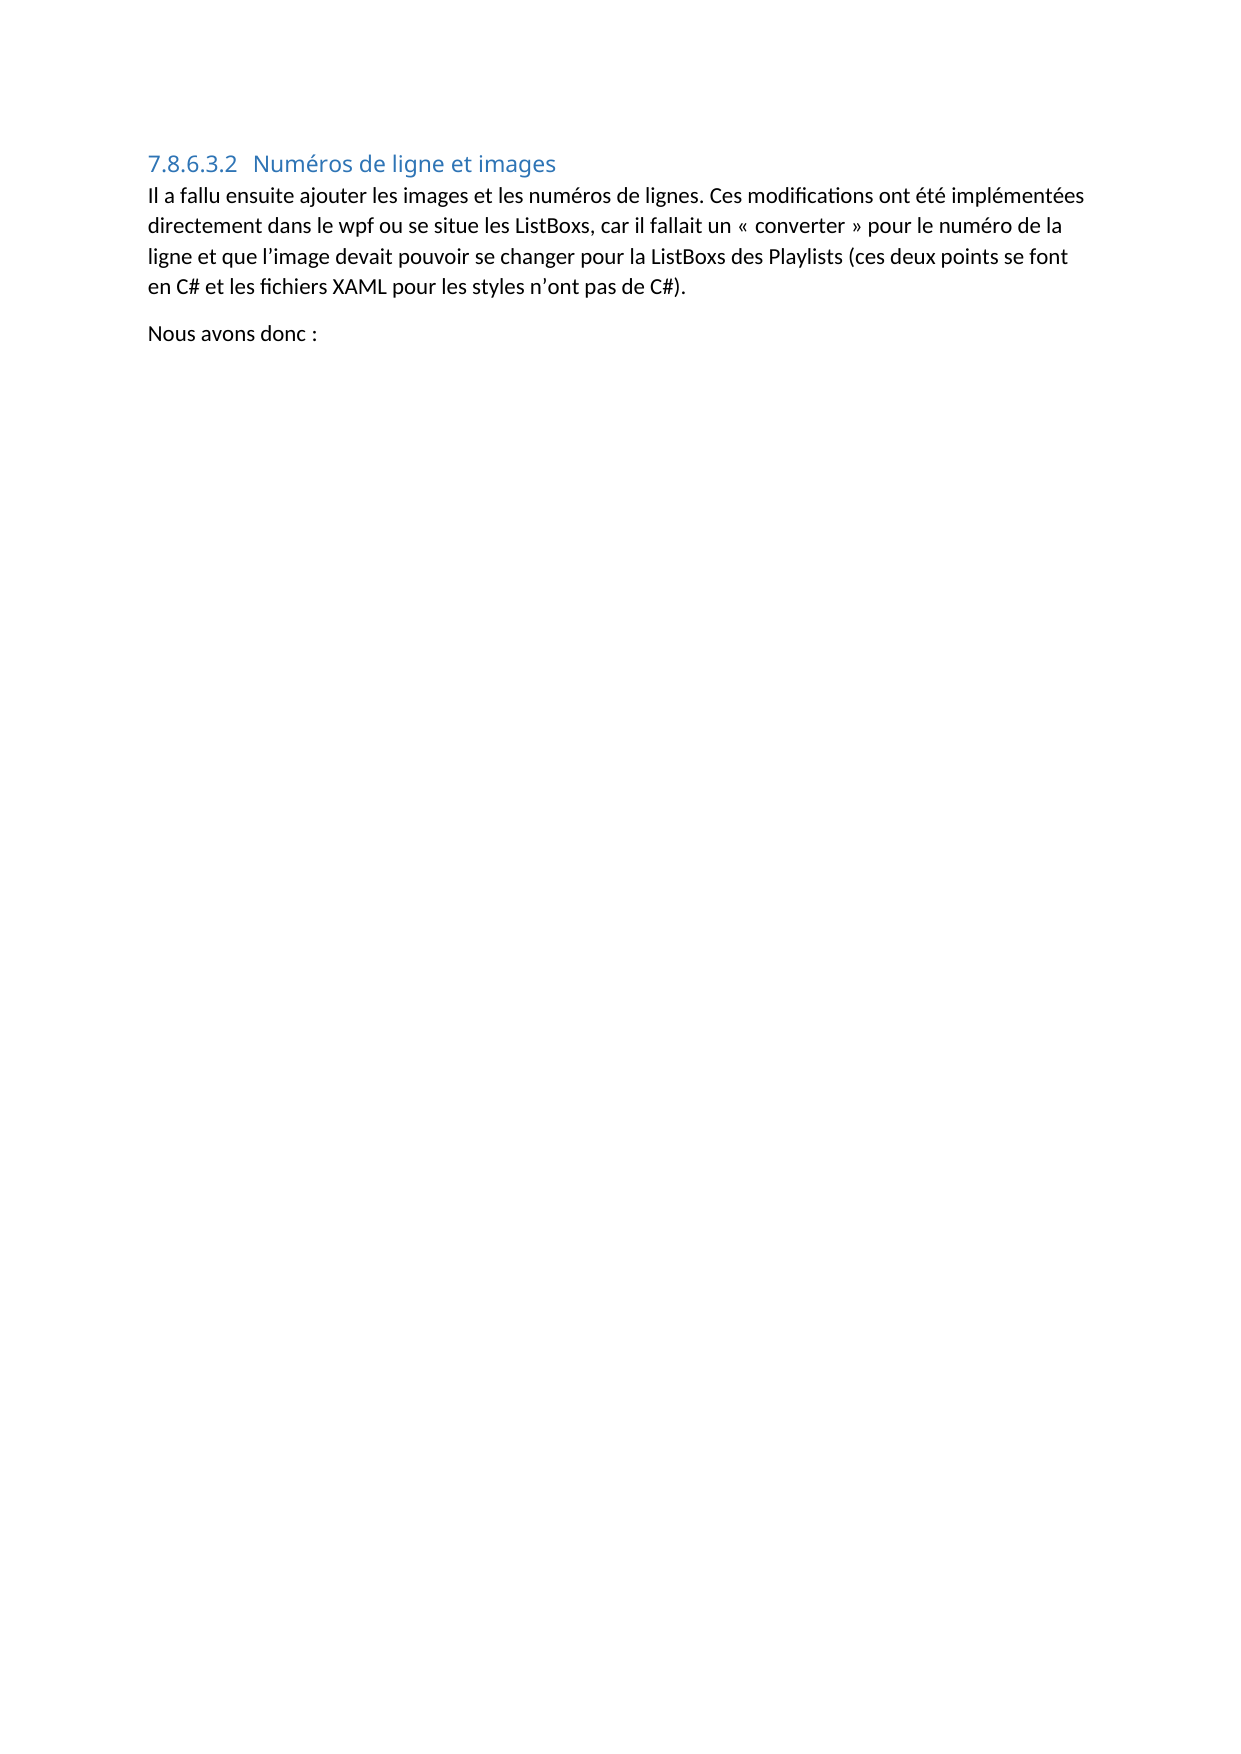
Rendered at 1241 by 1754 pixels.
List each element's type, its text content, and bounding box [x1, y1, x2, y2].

text Il a fallu ensuite ajouter les images et les numéros de lignes. Ces modifications ont été implémentées directement dans le wpf ou se situe les ListBoxs, car il fallait un « converter » pour le numéro de la ligne et que l’image devait pouvoir se changer pour la ListBoxs des Playlists (ces deux points se font en C# et les fichiers XAML pour les styles n’ont pas de C#). [148, 181, 1093, 300]
text Nous avons donc : [148, 319, 1093, 347]
subtitle Numéros de ligne et images [148, 148, 1093, 179]
